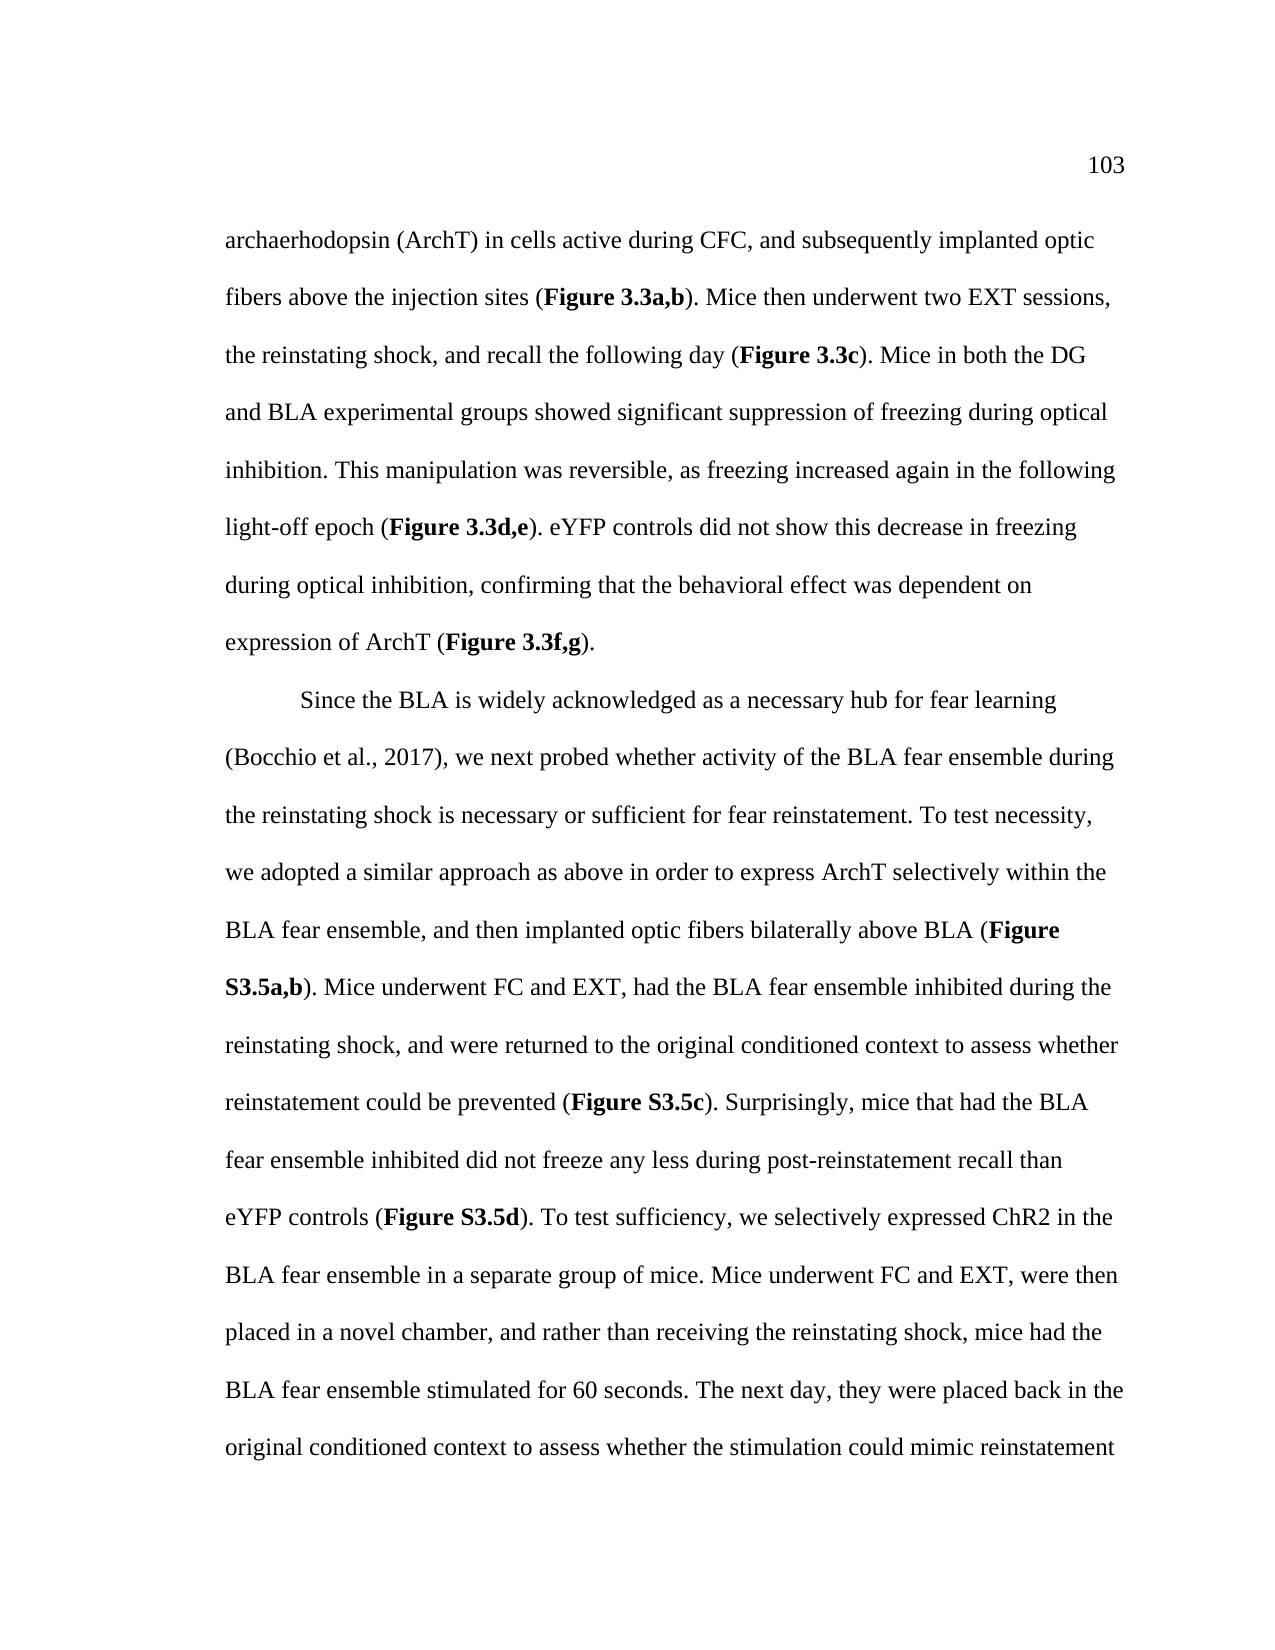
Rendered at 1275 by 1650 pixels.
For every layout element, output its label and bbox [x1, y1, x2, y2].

text [225, 685, 1125, 1461]
text [225, 225, 1125, 656]
